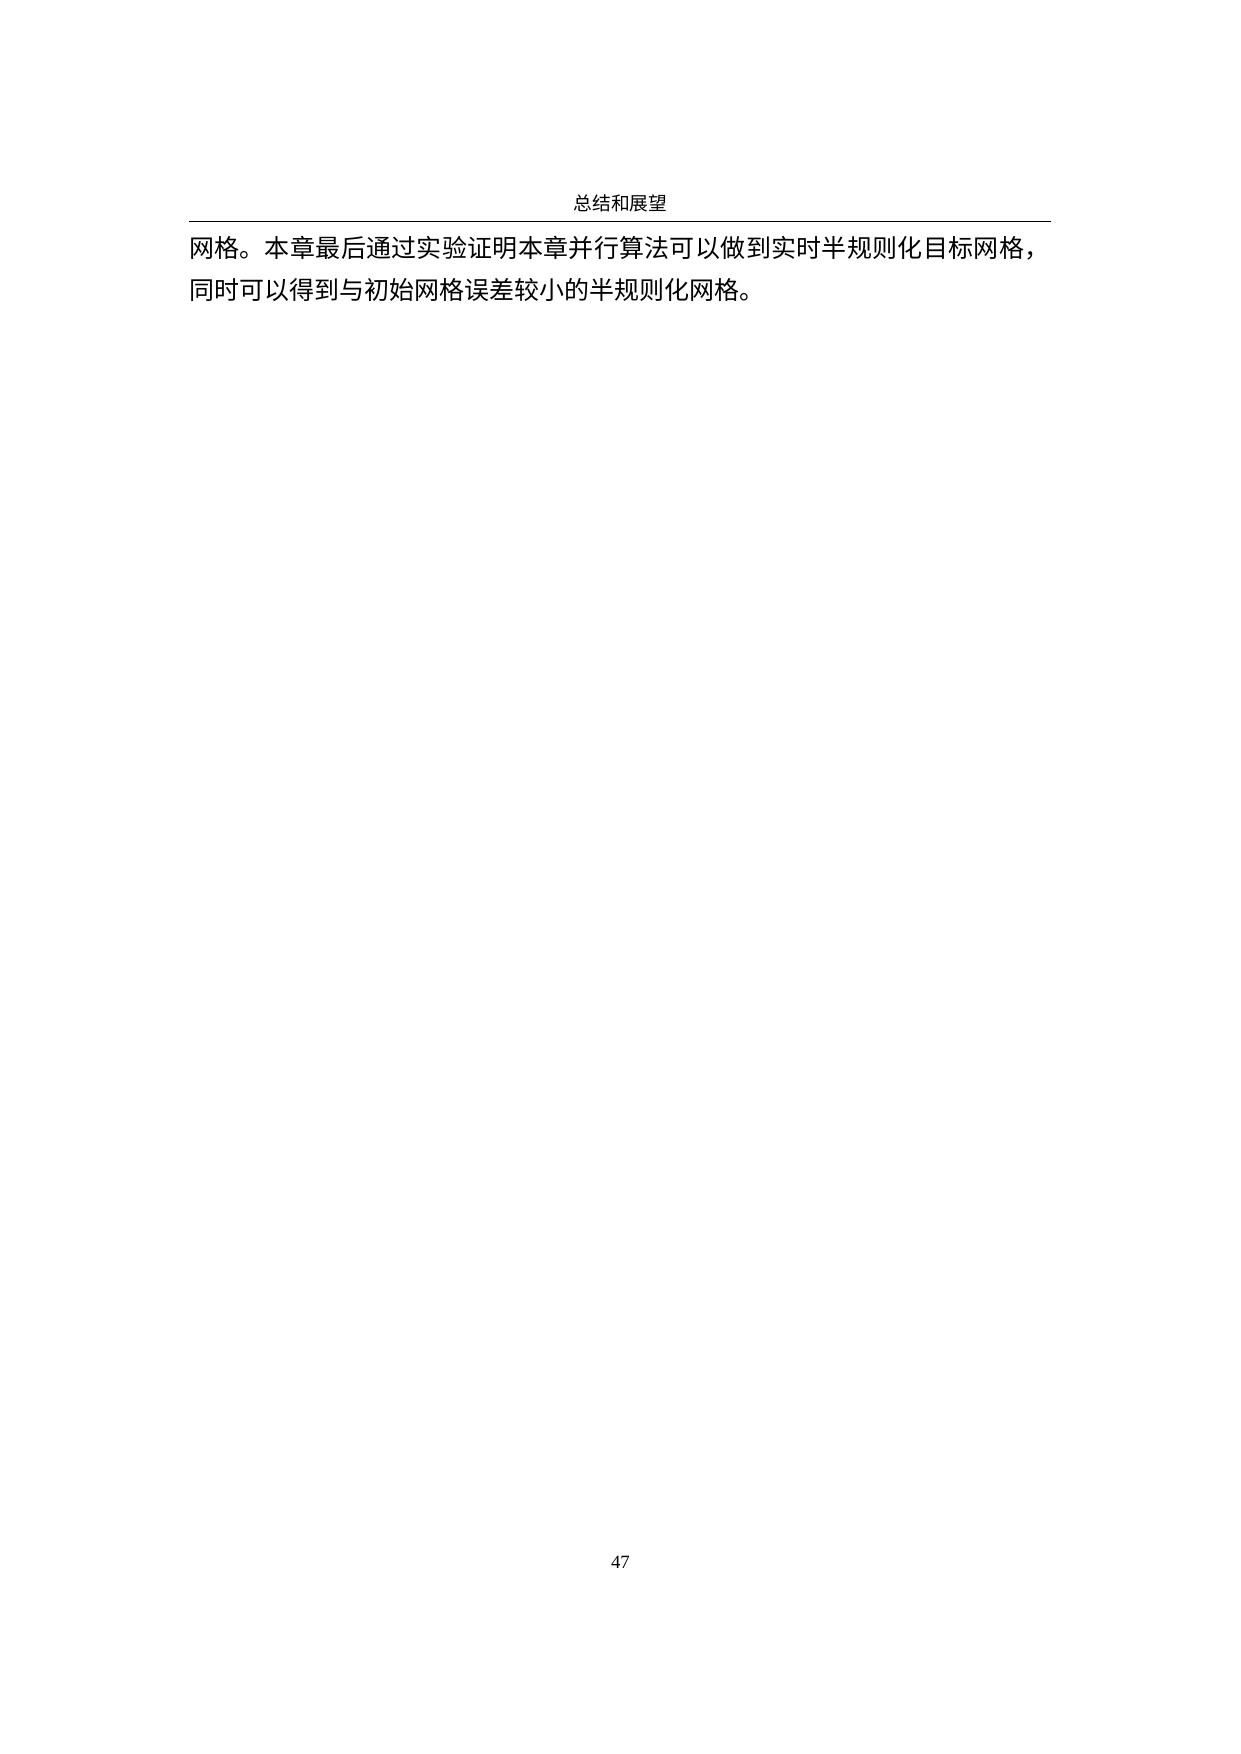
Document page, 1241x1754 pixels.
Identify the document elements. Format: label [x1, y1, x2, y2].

text [189, 224, 1051, 308]
